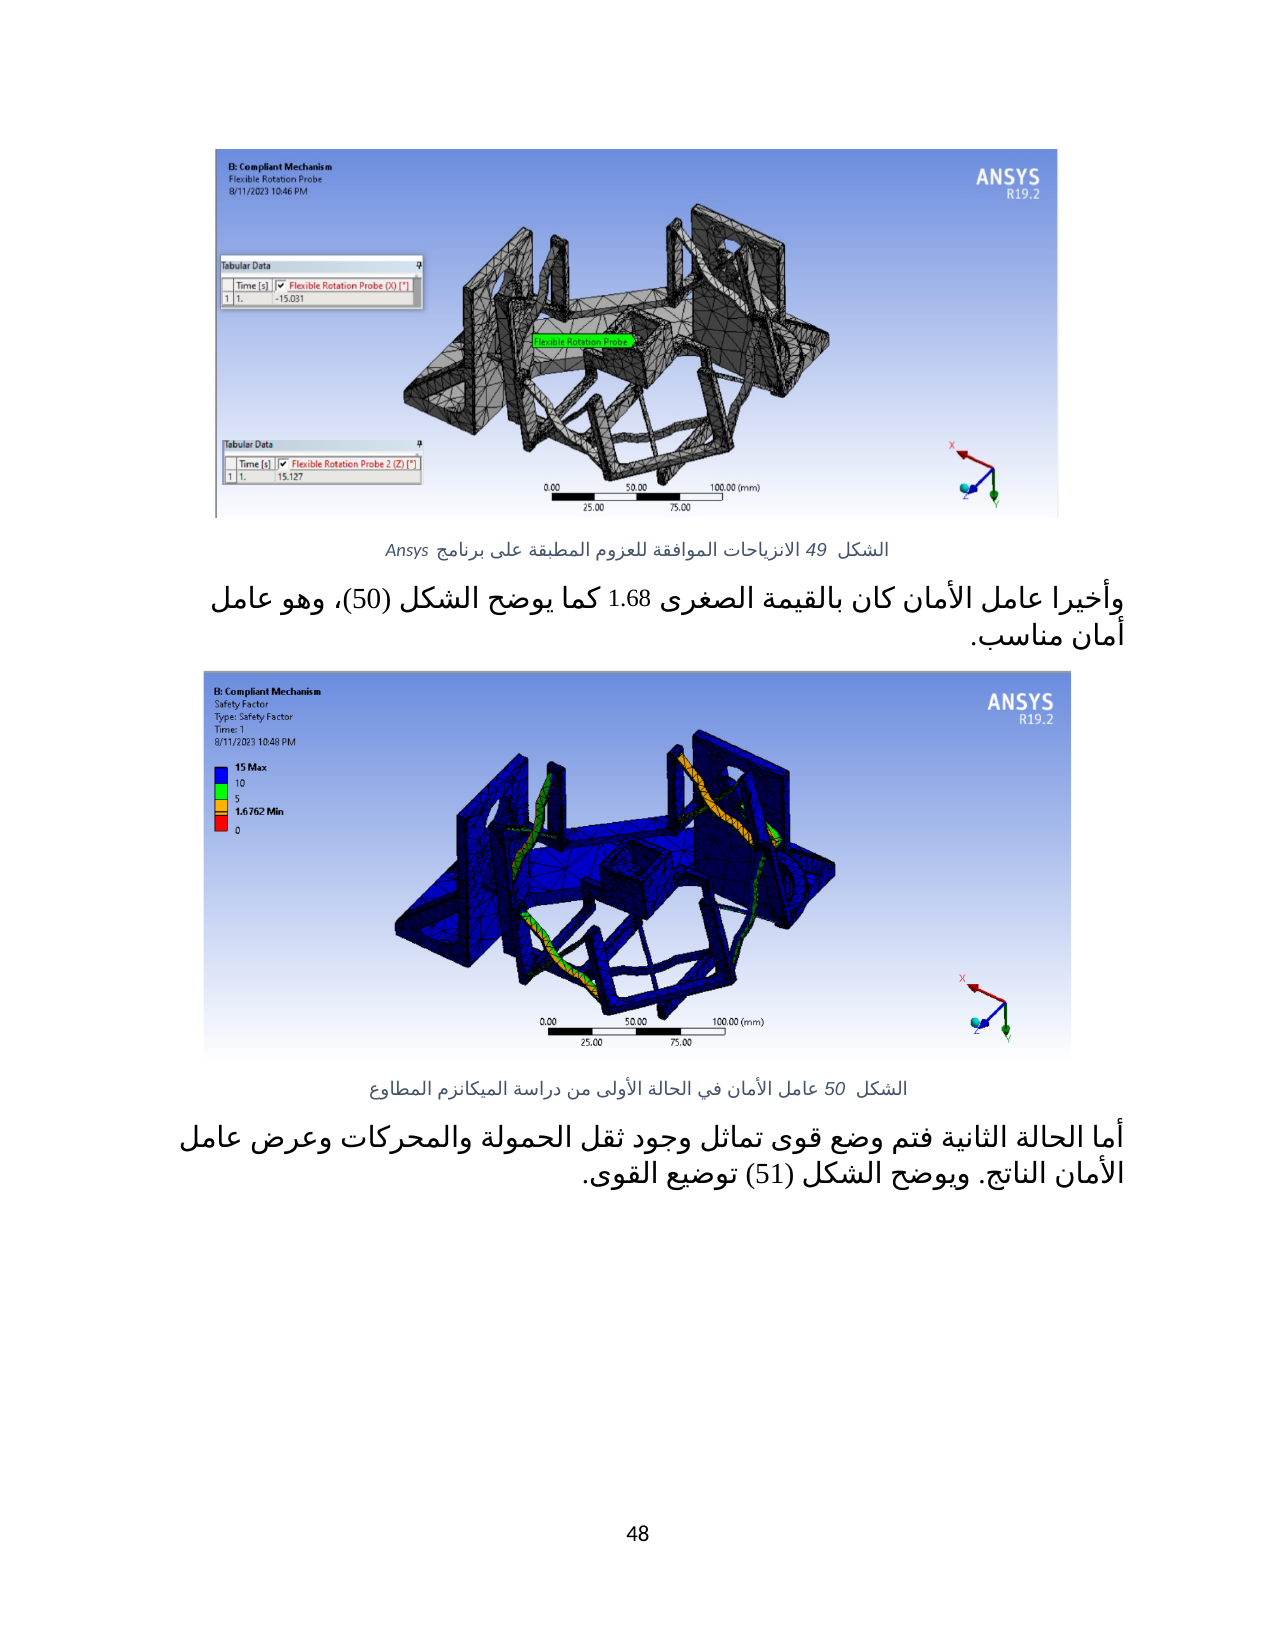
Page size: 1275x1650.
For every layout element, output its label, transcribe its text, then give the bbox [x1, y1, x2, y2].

text الشكل 50 عامل الأمان في الحالة الأولى من دراسة الميكانزم المطاوع [150, 1078, 1125, 1099]
text أما الحالة الثانية فتم وضع قوى تماثل وجود ثقل الحمولة والمحركات وعرض عامل الأمان الناتج. ويوضح الشكل (51) توضيع القوى. [150, 1120, 1125, 1190]
picture [215, 149, 1059, 518]
text وأخيرا عامل الأمان كان بالقيمة الصغرى كما يوضح الشكل (50)، وهو عامل أمان مناسب. [150, 581, 1125, 651]
picture [203, 670, 1072, 1059]
text الشكل 49 الانزياحات الموافقة للعزوم المطبقة على برنامج Ansys [150, 538, 1125, 561]
